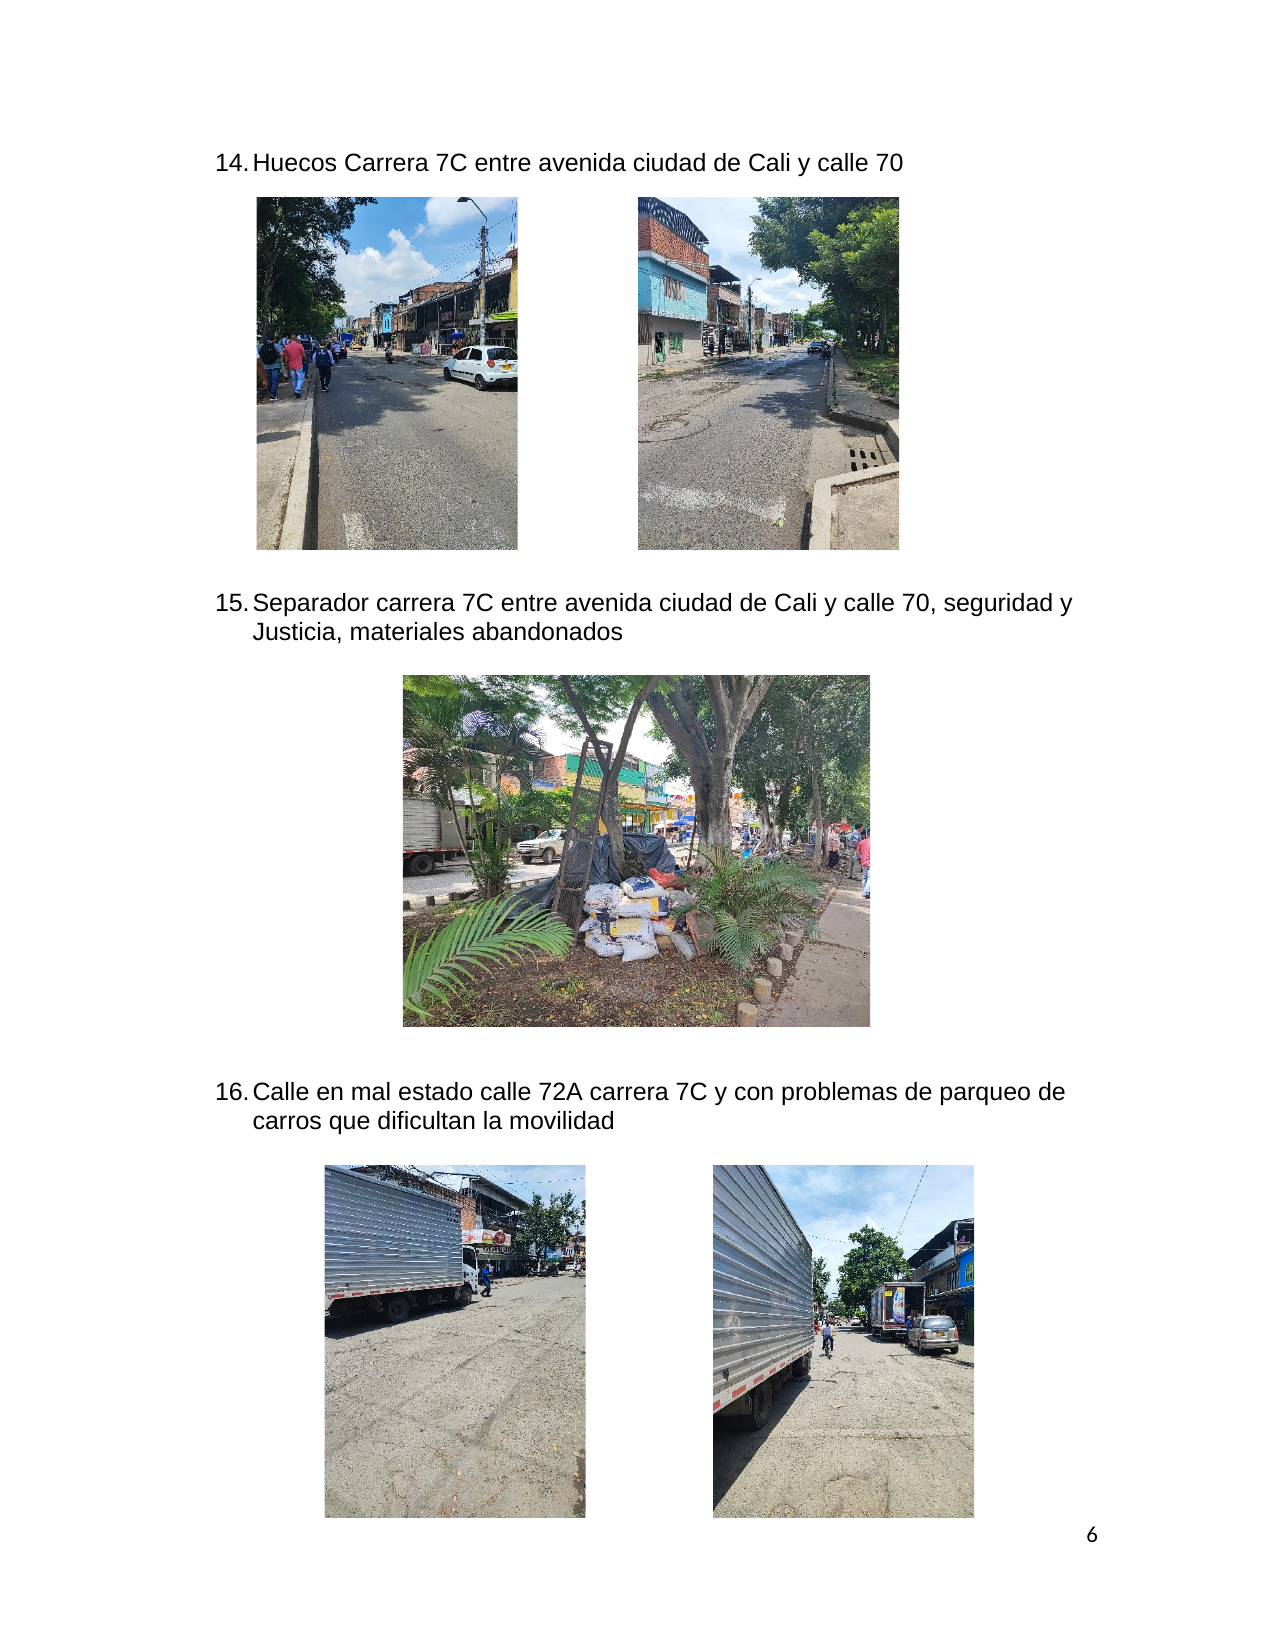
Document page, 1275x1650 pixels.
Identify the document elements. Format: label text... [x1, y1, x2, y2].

picture [636, 197, 899, 547]
list Separador carrera 7C entre avenida ciudad de Cali y calle 70, seguridad y Justicia, materiales abandonados [215, 588, 1098, 646]
picture [711, 1165, 974, 1516]
picture [401, 675, 871, 1025]
picture [323, 1165, 586, 1516]
list Huecos Carrera 7C entre avenida ciudad de Cali y calle 70 [215, 148, 1098, 176]
list Calle en mal estado calle 72A carrera 7C y con problemas de parqueo de carros que dificultan la movilidad [215, 1077, 1098, 1134]
picture [255, 197, 518, 547]
